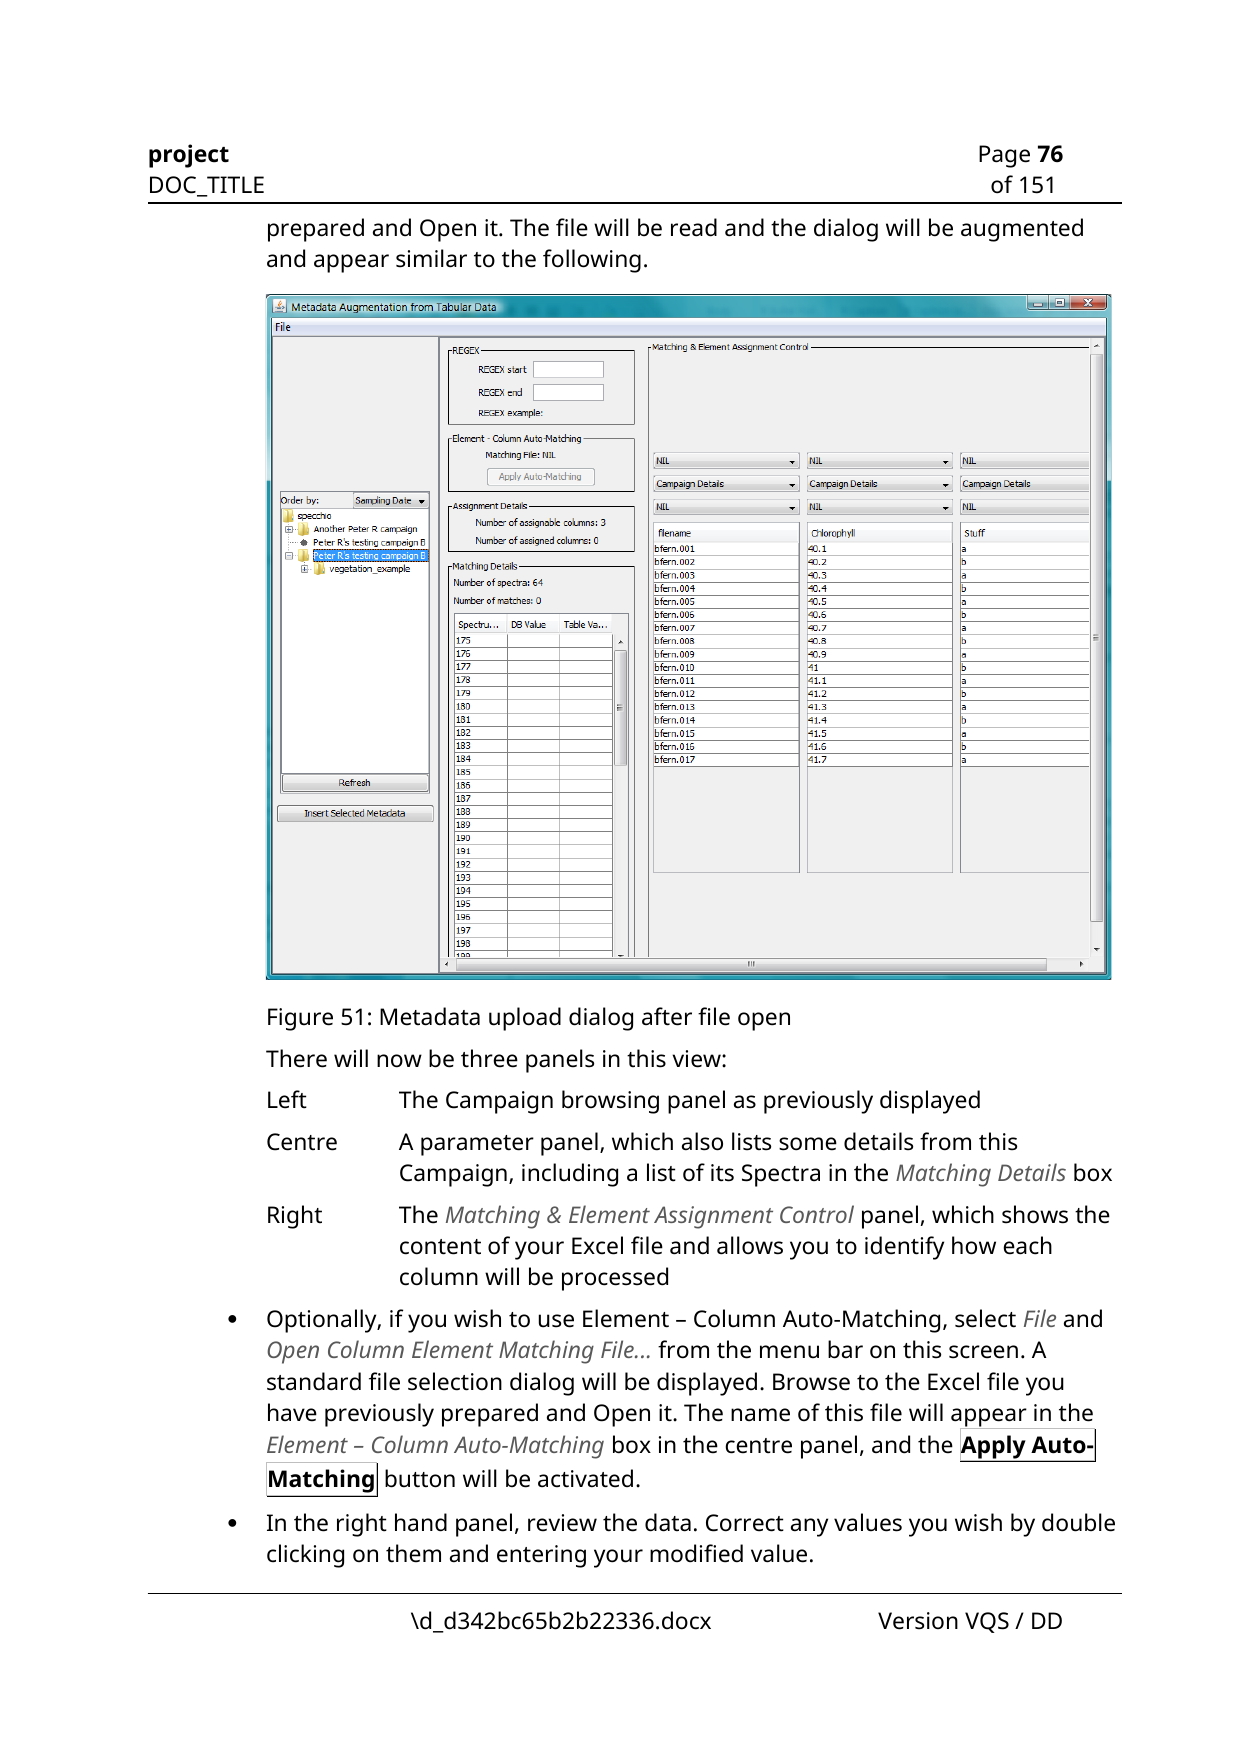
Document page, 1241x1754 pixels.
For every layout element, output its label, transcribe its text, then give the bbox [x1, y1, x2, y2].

text Centre A parameter panel, which also lists some details from this Campaign, including a list of its Spectra in the Matching Details box [266, 1126, 1122, 1188]
picture [265, 294, 1112, 980]
text In the right hand panel, review the data. Correct any values you wish by double clicking on them and entering your modified value. [228, 1507, 1122, 1569]
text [228, 211, 1122, 274]
text Left The Campaign browsing panel as previously displayed [266, 1084, 1122, 1115]
text Right The Matching & Element Assignment Control panel, which shows the content of your Excel file and allows you to identify how each column will be processed [266, 1199, 1122, 1292]
text Optionally, if you wish to use Element – Column Auto-Matching, select File and Open Column Element Matching File... from the menu bar on this screen. A standard file selection dialog will be displayed. Browse to the Excel file you have previously prepared and Open it. The name of this file will appear in the Element – Column Auto-Matching box in the centre panel, and the Apply Auto-Matching button will be activated. [228, 1303, 1122, 1497]
text There will now be three panels in this view: [266, 1042, 1122, 1074]
